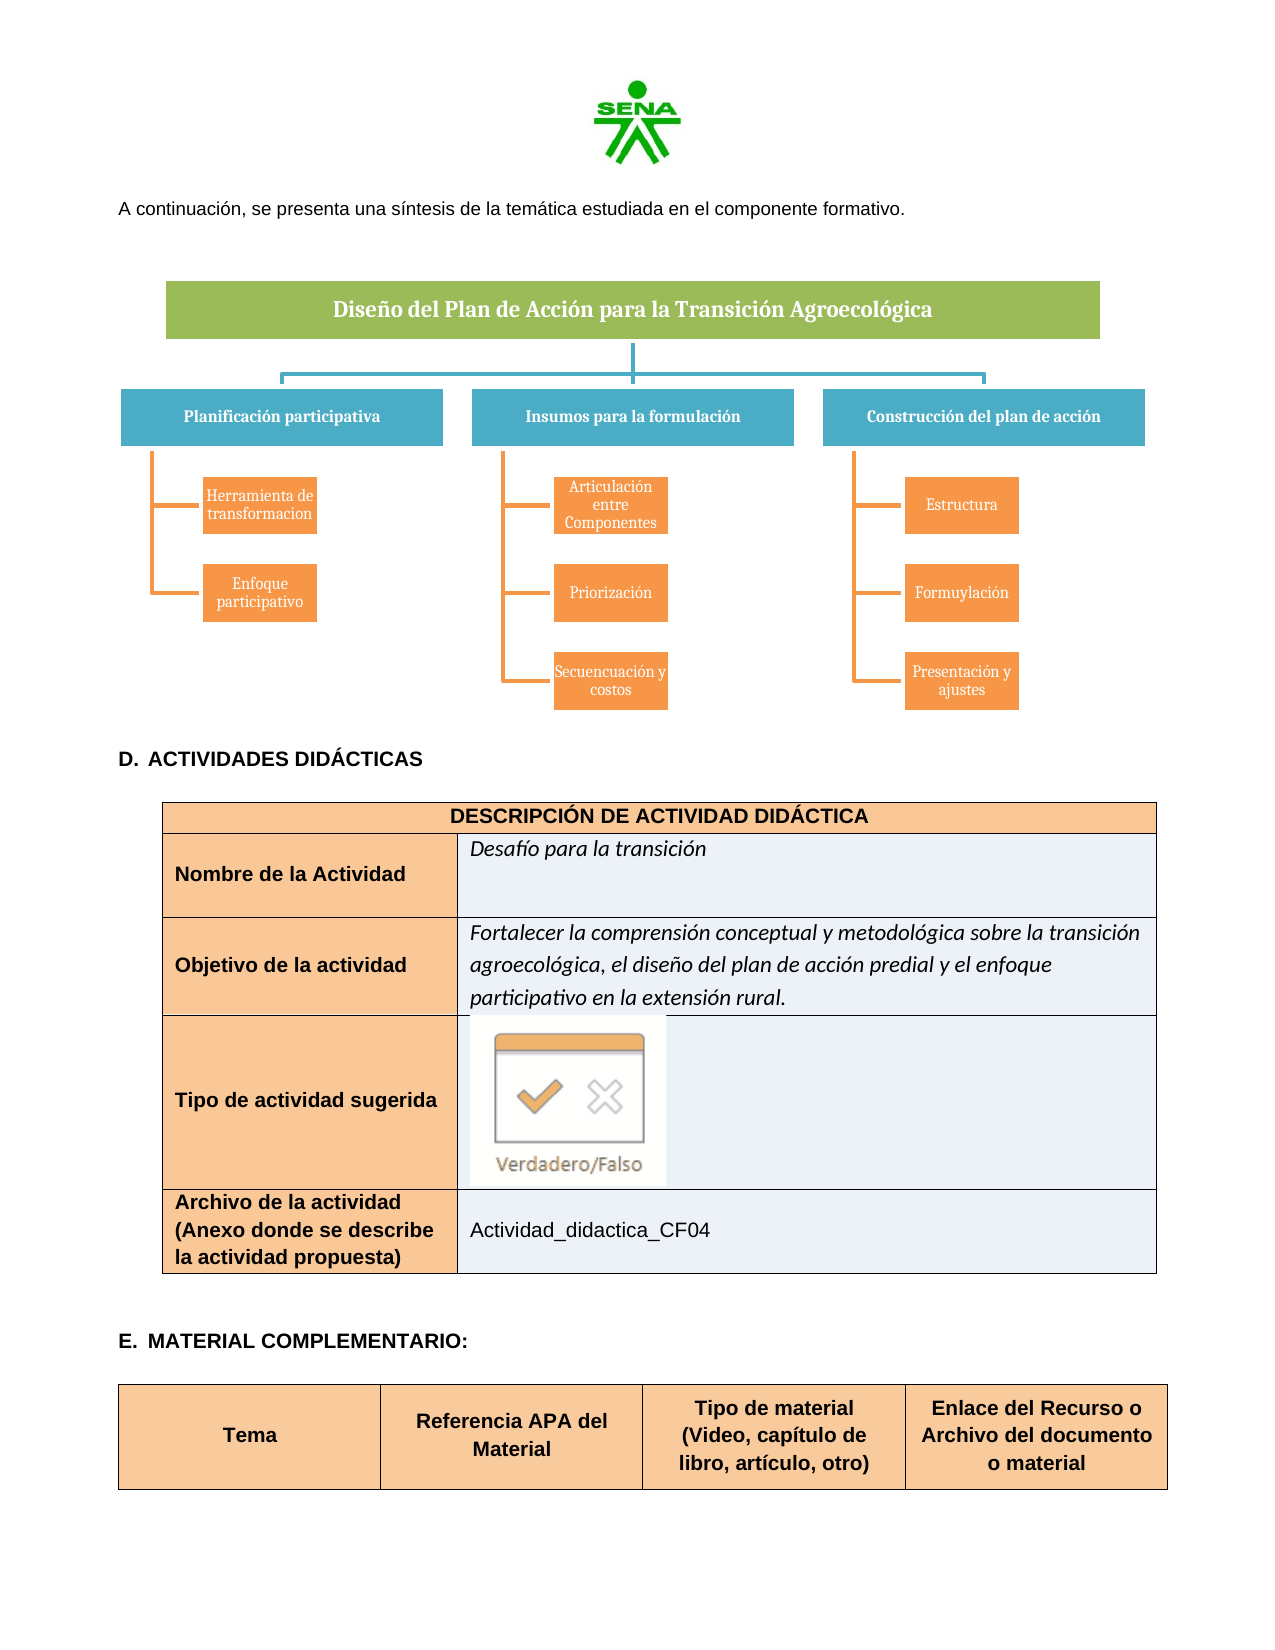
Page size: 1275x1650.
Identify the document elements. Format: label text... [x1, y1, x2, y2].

table_cell Actividad_didactica_CF04 [458, 1190, 1156, 1273]
table_header DESCRIPCIÓN DE ACTIVIDAD DIDÁCTICA [163, 803, 1156, 833]
table_cell Nombre de la Actividad [163, 834, 457, 917]
list MATERIAL COMPLEMENTARIO: [118, 1329, 1157, 1353]
text A continuación, se presenta una síntesis de la temática estudiada en el componente formativo. [118, 198, 1157, 219]
table_cell Tipo de actividad sugerida [163, 1016, 457, 1189]
picture [469, 1015, 667, 1186]
table_cell Objetivo de la actividad [163, 918, 457, 1014]
table_header Tipo de material (Video, capítulo de libro, artículo, otro) [643, 1385, 905, 1489]
table_cell [458, 1016, 1156, 1189]
table_header Enlace del Recurso o Archivo del documento o material [906, 1385, 1167, 1489]
table_cell Desafío para la transición [458, 834, 1156, 917]
table_header Referencia APA del Material [381, 1385, 642, 1489]
table_cell Archivo de la actividad (Anexo donde se describe la actividad propuesta) [163, 1190, 457, 1273]
table_header Tema [119, 1385, 380, 1489]
list ACTIVIDADES DIDÁCTICAS [118, 747, 1157, 771]
table_cell Fortalecer la comprensión conceptual y metodológica sobre la transición agroecológica, el diseño del plan de acción predial y el enfoque participativo en la extensión rural. [458, 918, 1156, 1014]
picture [588, 75, 687, 172]
